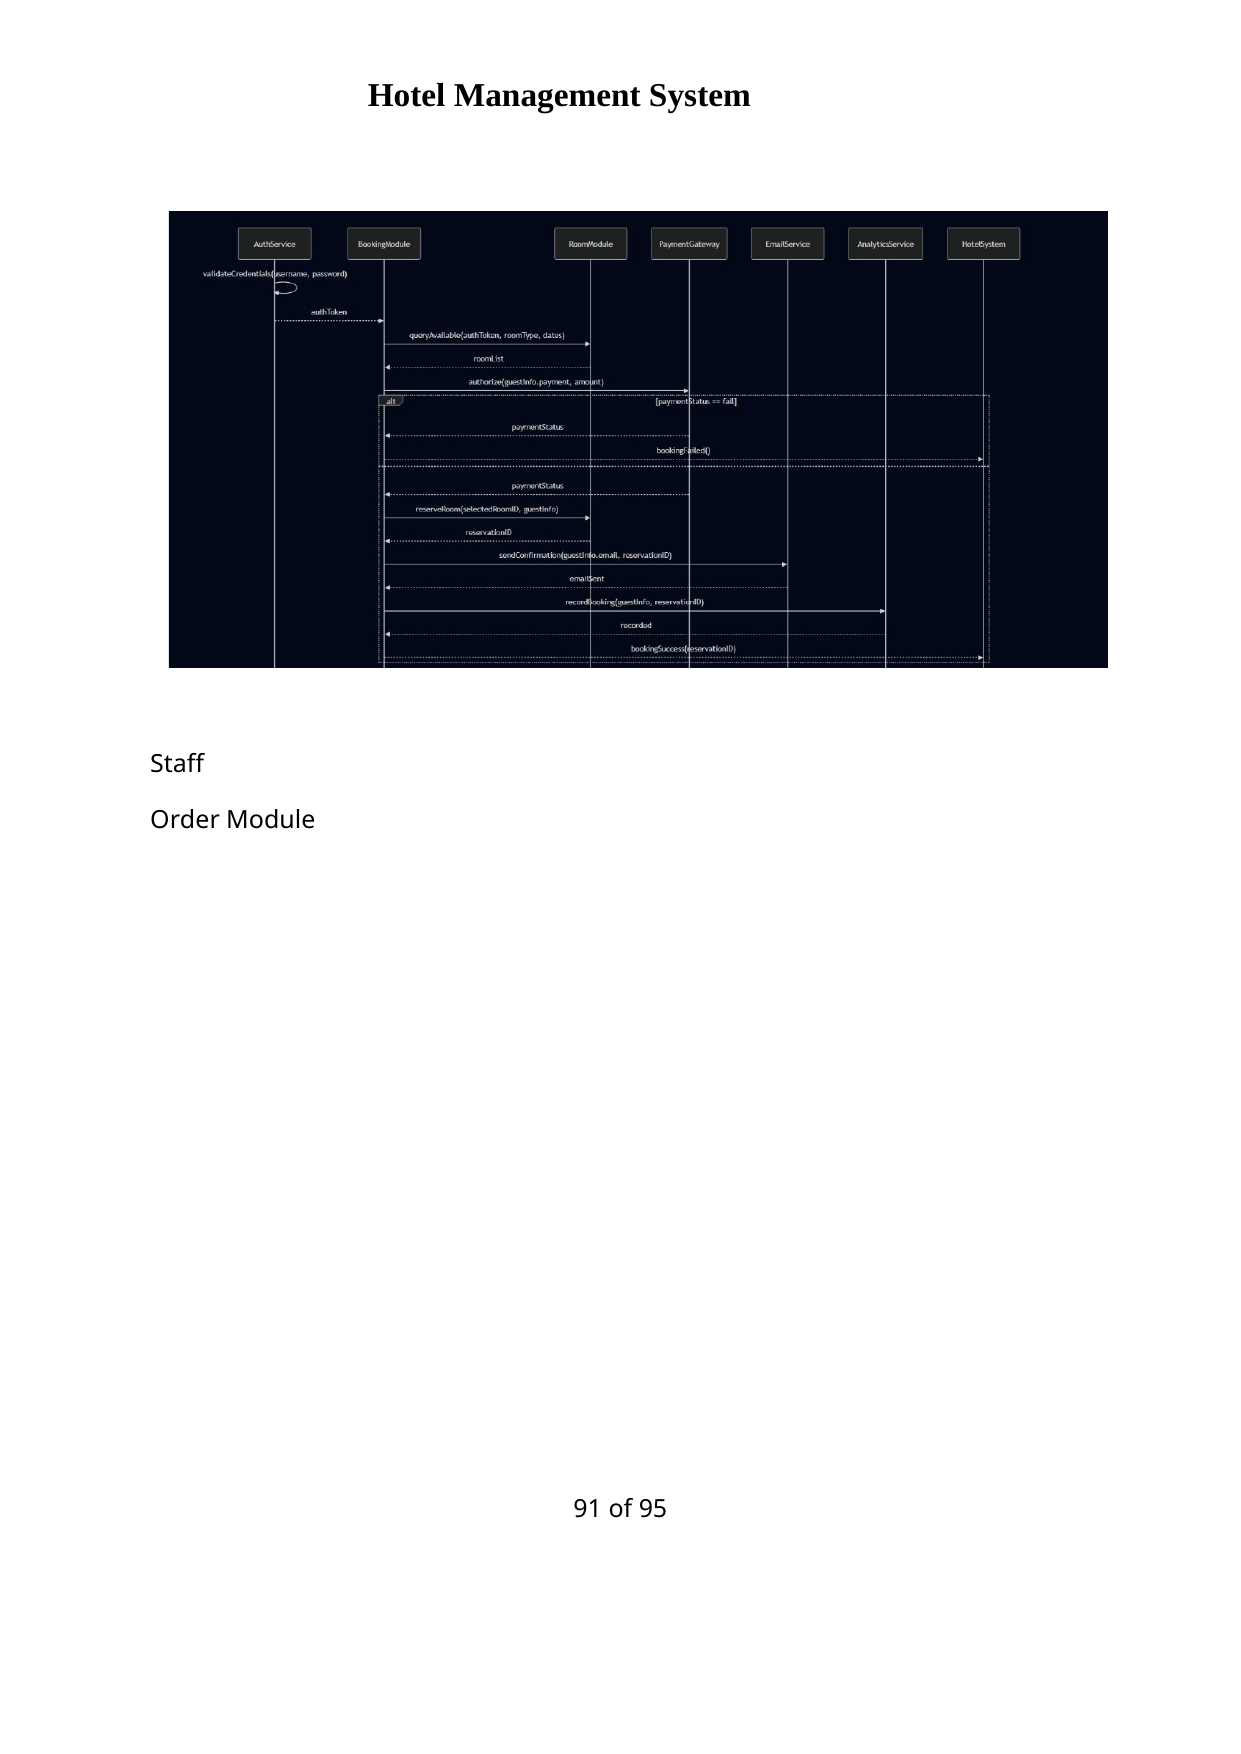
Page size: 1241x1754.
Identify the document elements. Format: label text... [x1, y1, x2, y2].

text Staff [150, 746, 1090, 780]
text Order Module [150, 802, 1090, 836]
